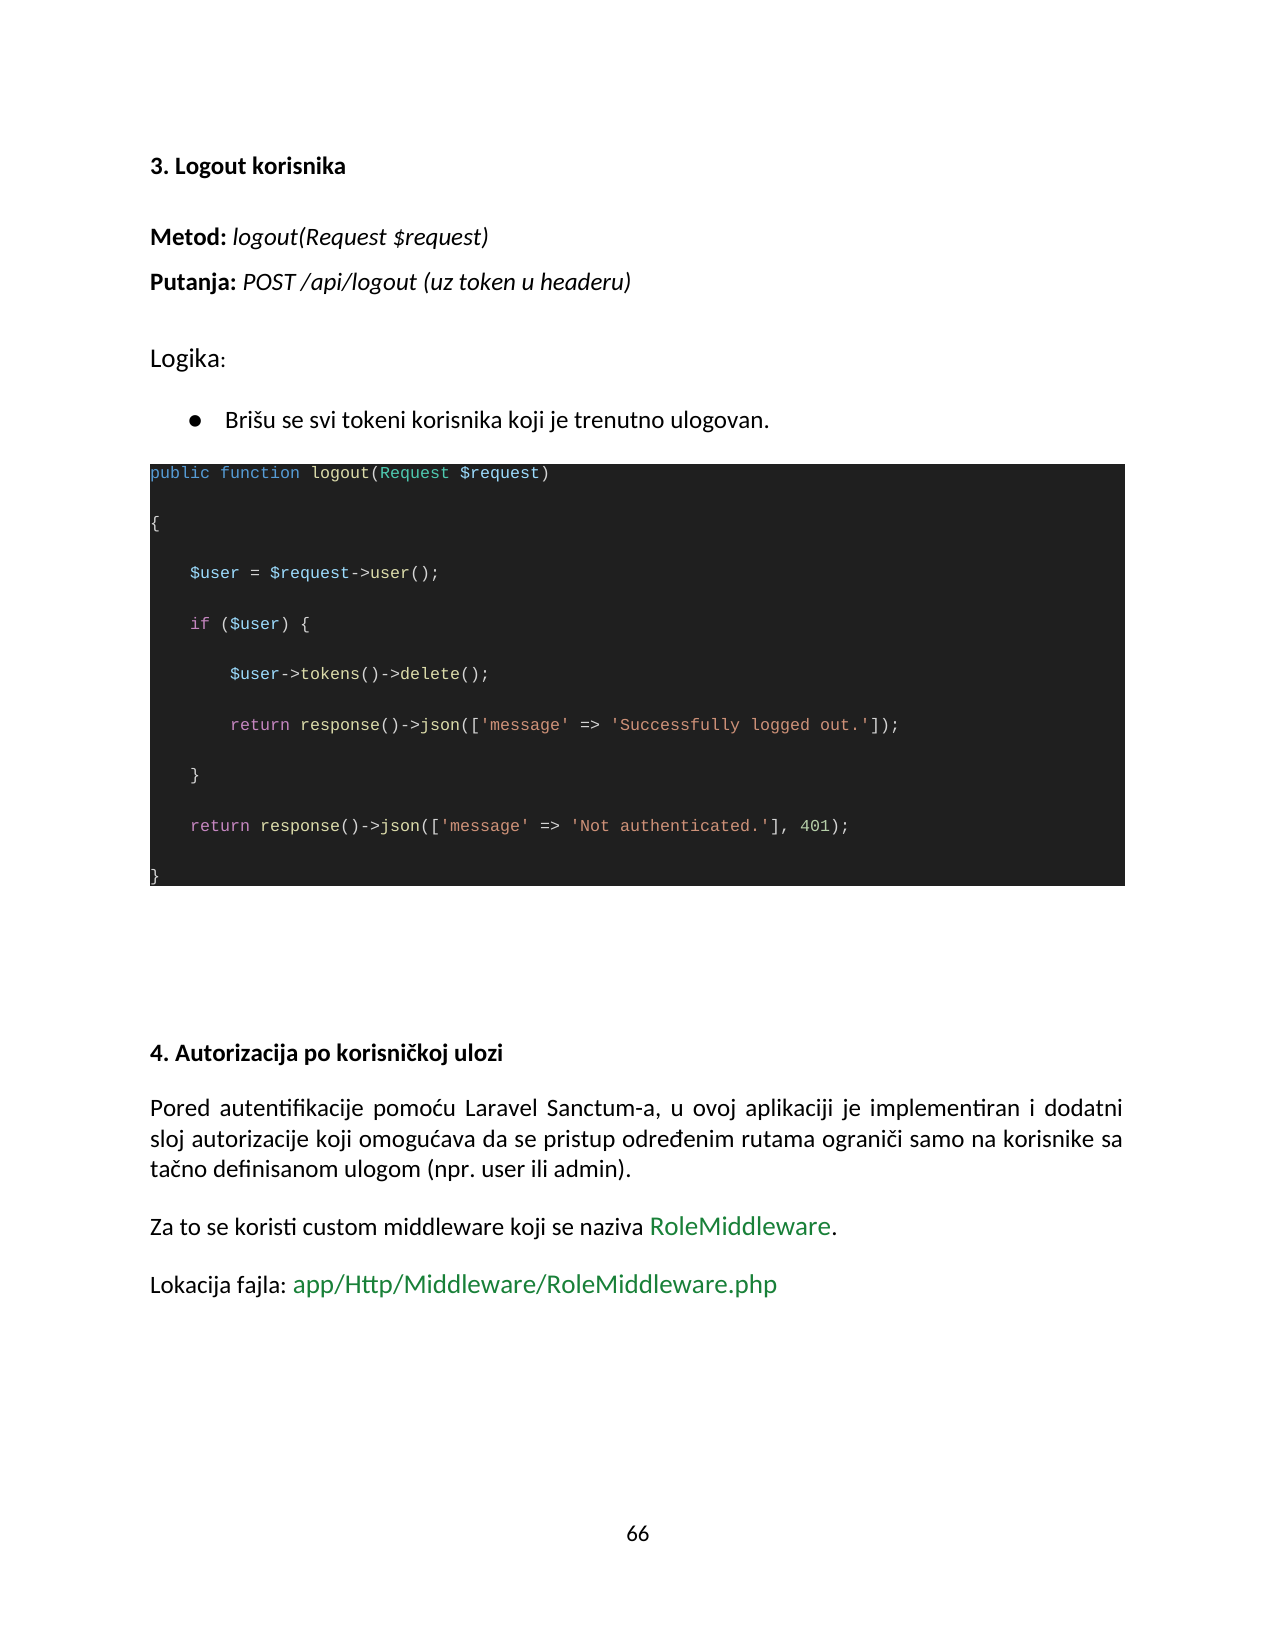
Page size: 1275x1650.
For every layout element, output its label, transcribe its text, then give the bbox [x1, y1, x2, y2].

text 3. Logout korisnika [150, 150, 1125, 181]
text public function logout(Request $request) [150, 464, 1125, 483]
text Logika: [150, 341, 1125, 374]
text { [150, 515, 1125, 533]
text return response()->json(['message' => 'Successfully logged out.']); [150, 716, 1125, 735]
text $user->tokens()->delete(); [150, 666, 1125, 685]
text $user = $request->user(); [150, 565, 1125, 584]
text } [150, 868, 1125, 886]
text Lokacija fajla: app/Http/Middleware/RoleMiddleware.php [150, 1267, 1125, 1300]
text } [150, 767, 1125, 786]
list Brišu se svi tokeni korisnika koji je trenutno ulogovan. [187, 404, 1125, 435]
text Za to se koristi custom middleware koji se naziva RoleMiddleware. [150, 1209, 1125, 1242]
text 4. Autorizacija po korisničkoj ulozi [150, 1037, 1125, 1068]
text Pored autentifikacije pomoću Laravel Sanctum-a, u ovoj aplikaciji je implementiran i dodatni sloj autorizacije koji omogućava da se pristup određenim rutama ograniči samo na korisnike sa tačno definisanom ulogom (npr. user ili admin). [150, 1093, 1125, 1184]
text if ($user) { [150, 616, 1125, 634]
text return response()->json(['message' => 'Not authenticated.'], 401); [150, 817, 1125, 836]
text Metod: logout(Request $request) Putanja: POST /api/logout (uz token u headeru) [150, 221, 1125, 297]
